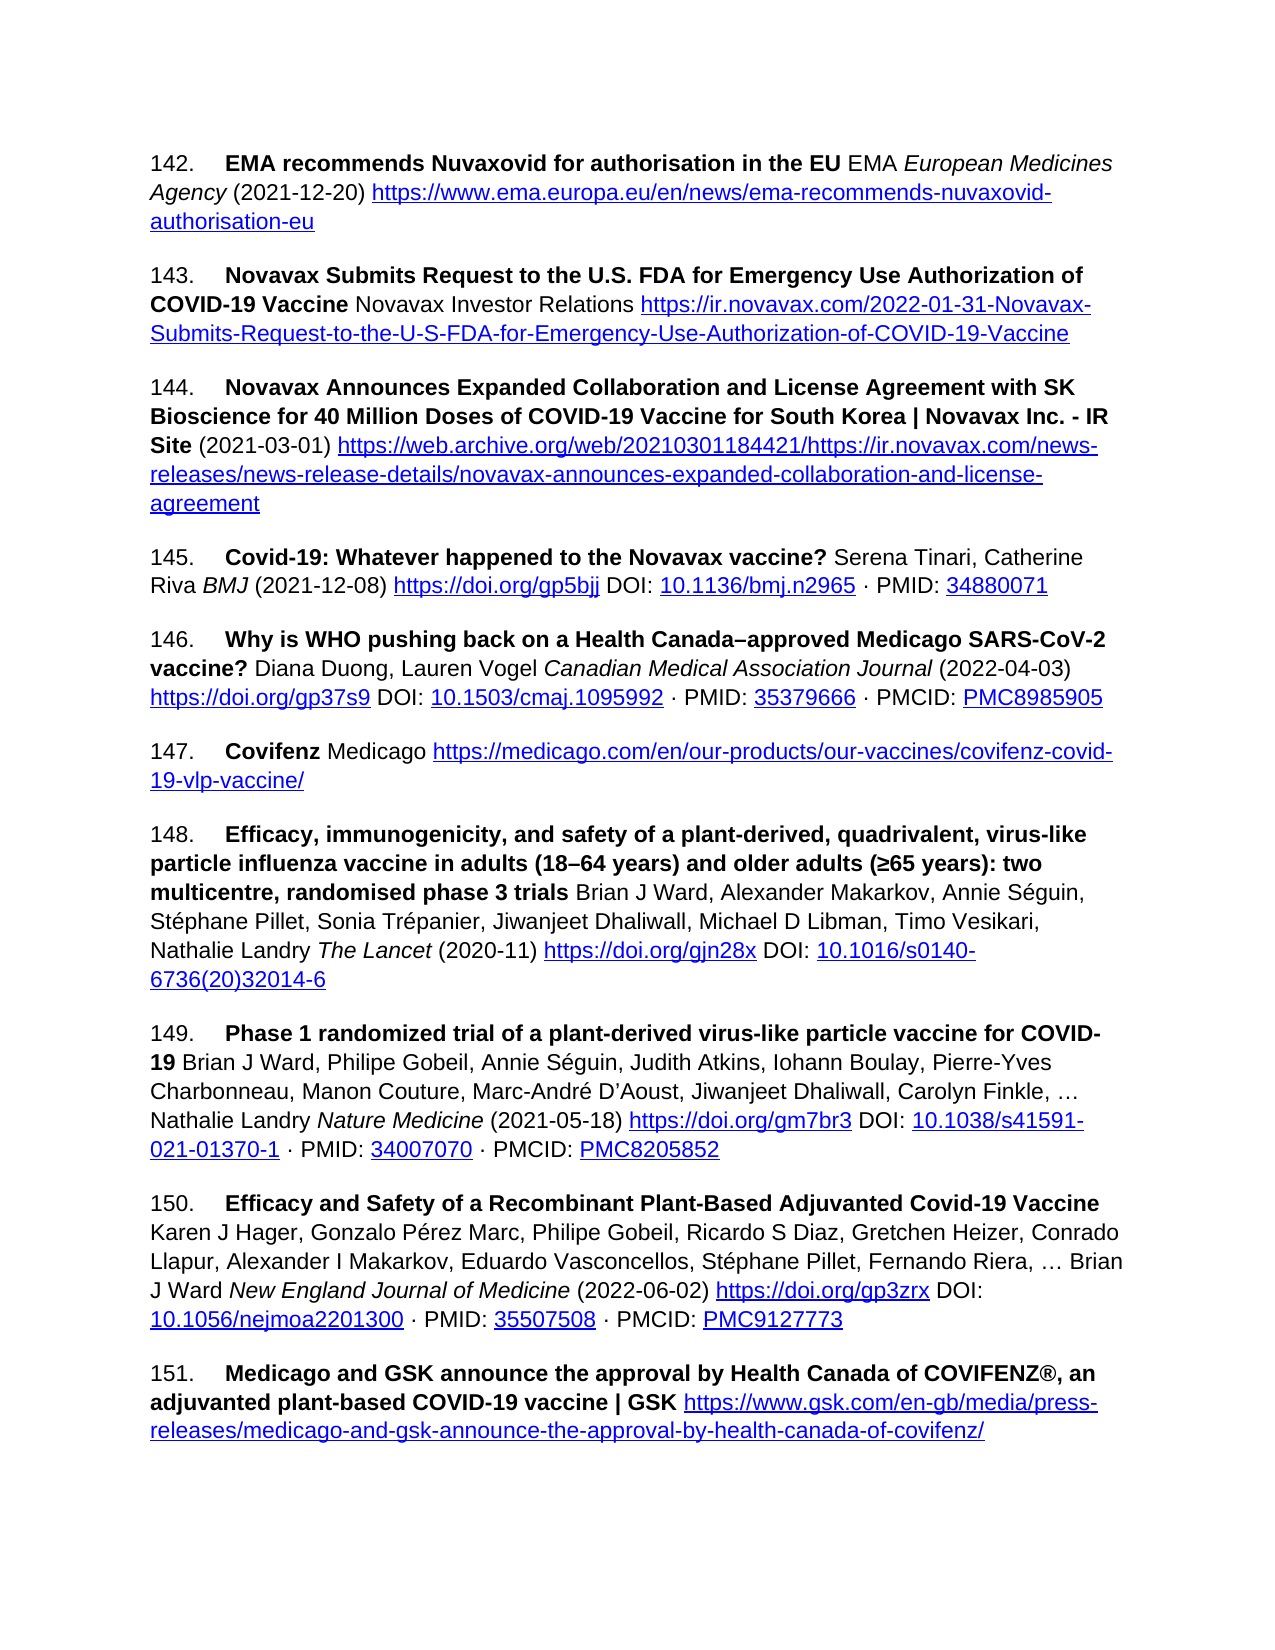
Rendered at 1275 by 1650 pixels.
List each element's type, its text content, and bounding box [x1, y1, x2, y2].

text 148. Efficacy, immunogenicity, and safety of a plant-derived, quadrivalent, virus-like particle influenza vaccine in adults (18–64 years) and older adults (≥65 years): two multicentre, randomised phase 3 trials Brian J Ward, Alexander Makarkov, Annie Séguin, Stéphane Pillet, Sonia Trépanier, Jiwanjeet Dhaliwall, Michael D Libman, Timo Vesikari, Nathalie Landry The Lancet (2020-11) https://doi.org/gjn28x DOI: 10.1016/s0140-6736(20)32014-6 [150, 821, 1125, 992]
text 145. Covid-19: Whatever happened to the Novavax vaccine? Serena Tinari, Catherine Riva BMJ (2021-12-08) https://doi.org/gp5bjj DOI: 10.1136/bmj.n2965 · PMID: 34880071 [150, 543, 1125, 599]
text 149. Phase 1 randomized trial of a plant-derived virus-like particle vaccine for COVID-19 Brian J Ward, Philipe Gobeil, Annie Séguin, Judith Atkins, Iohann Boulay, Pierre-Yves Charbonneau, Manon Couture, Marc-André D’Aoust, Jiwanjeet Dhaliwall, Carolyn Finkle, … Nathalie Landry Nature Medicine (2021-05-18) https://doi.org/gm7br3 DOI: 10.1038/s41591-021-01370-1 · PMID: 34007070 · PMCID: PMC8205852 [150, 1020, 1125, 1162]
text 151. Medicago and GSK announce the approval by Health Canada of COVIFENZ®, an adjuvanted plant-based COVID-19 vaccine | GSK https://www.gsk.com/en-gb/media/press-releases/medicago-and-gsk-announce-the-approval-by-health-canada-of-covifenz/ [150, 1359, 1125, 1444]
text 144. Novavax Announces Expanded Collaboration and License Agreement with SK Bioscience for 40 Million Doses of COVID-19 Vaccine for South Korea | Novavax Inc. - IR Site (2021-03-01) https://web.archive.org/web/20210301184421/https://ir.novavax.com/news-releases/news-release-details/novavax-announces-expanded-collaboration-and-license-agreement [150, 374, 1125, 516]
text 146. Why is WHO pushing back on a Health Canada–approved Medicago SARS-CoV-2 vaccine? Diana Duong, Lauren Vogel Canadian Medical Association Journal (2022-04-03) https://doi.org/gp37s9 DOI: 10.1503/cmaj.1095992 · PMID: 35379666 · PMCID: PMC8985905 [150, 626, 1125, 711]
text 143. Novavax Submits Request to the U.S. FDA for Emergency Use Authorization of COVID-19 Vaccine Novavax Investor Relations https://ir.novavax.com/2022-01-31-Novavax-Submits-Request-to-the-U-S-FDA-for-Emergency-Use-Authorization-of-COVID-19-Vaccine [150, 262, 1125, 346]
text 150. Efficacy and Safety of a Recombinant Plant-Based Adjuvanted Covid-19 Vaccine Karen J Hager, Gonzalo Pérez Marc, Philipe Gobeil, Ricardo S Diaz, Gretchen Heizer, Conrado Llapur, Alexander I Makarkov, Eduardo Vasconcellos, Stéphane Pillet, Fernando Riera, … Brian J Ward New England Journal of Medicine (2022-06-02) https://doi.org/gp3zrx DOI: 10.1056/nejmoa2201300 · PMID: 35507508 · PMCID: PMC9127773 [150, 1190, 1125, 1332]
text 147. Covifenz Medicago https://medicago.com/en/our-products/our-vaccines/covifenz-covid-19-vlp-vaccine/ [150, 738, 1125, 794]
text 142. EMA recommends Nuvaxovid for authorisation in the EU EMA European Medicines Agency (2021-12-20) https://www.ema.europa.eu/en/news/ema-recommends-nuvaxovid-authorisation-eu [150, 150, 1125, 234]
